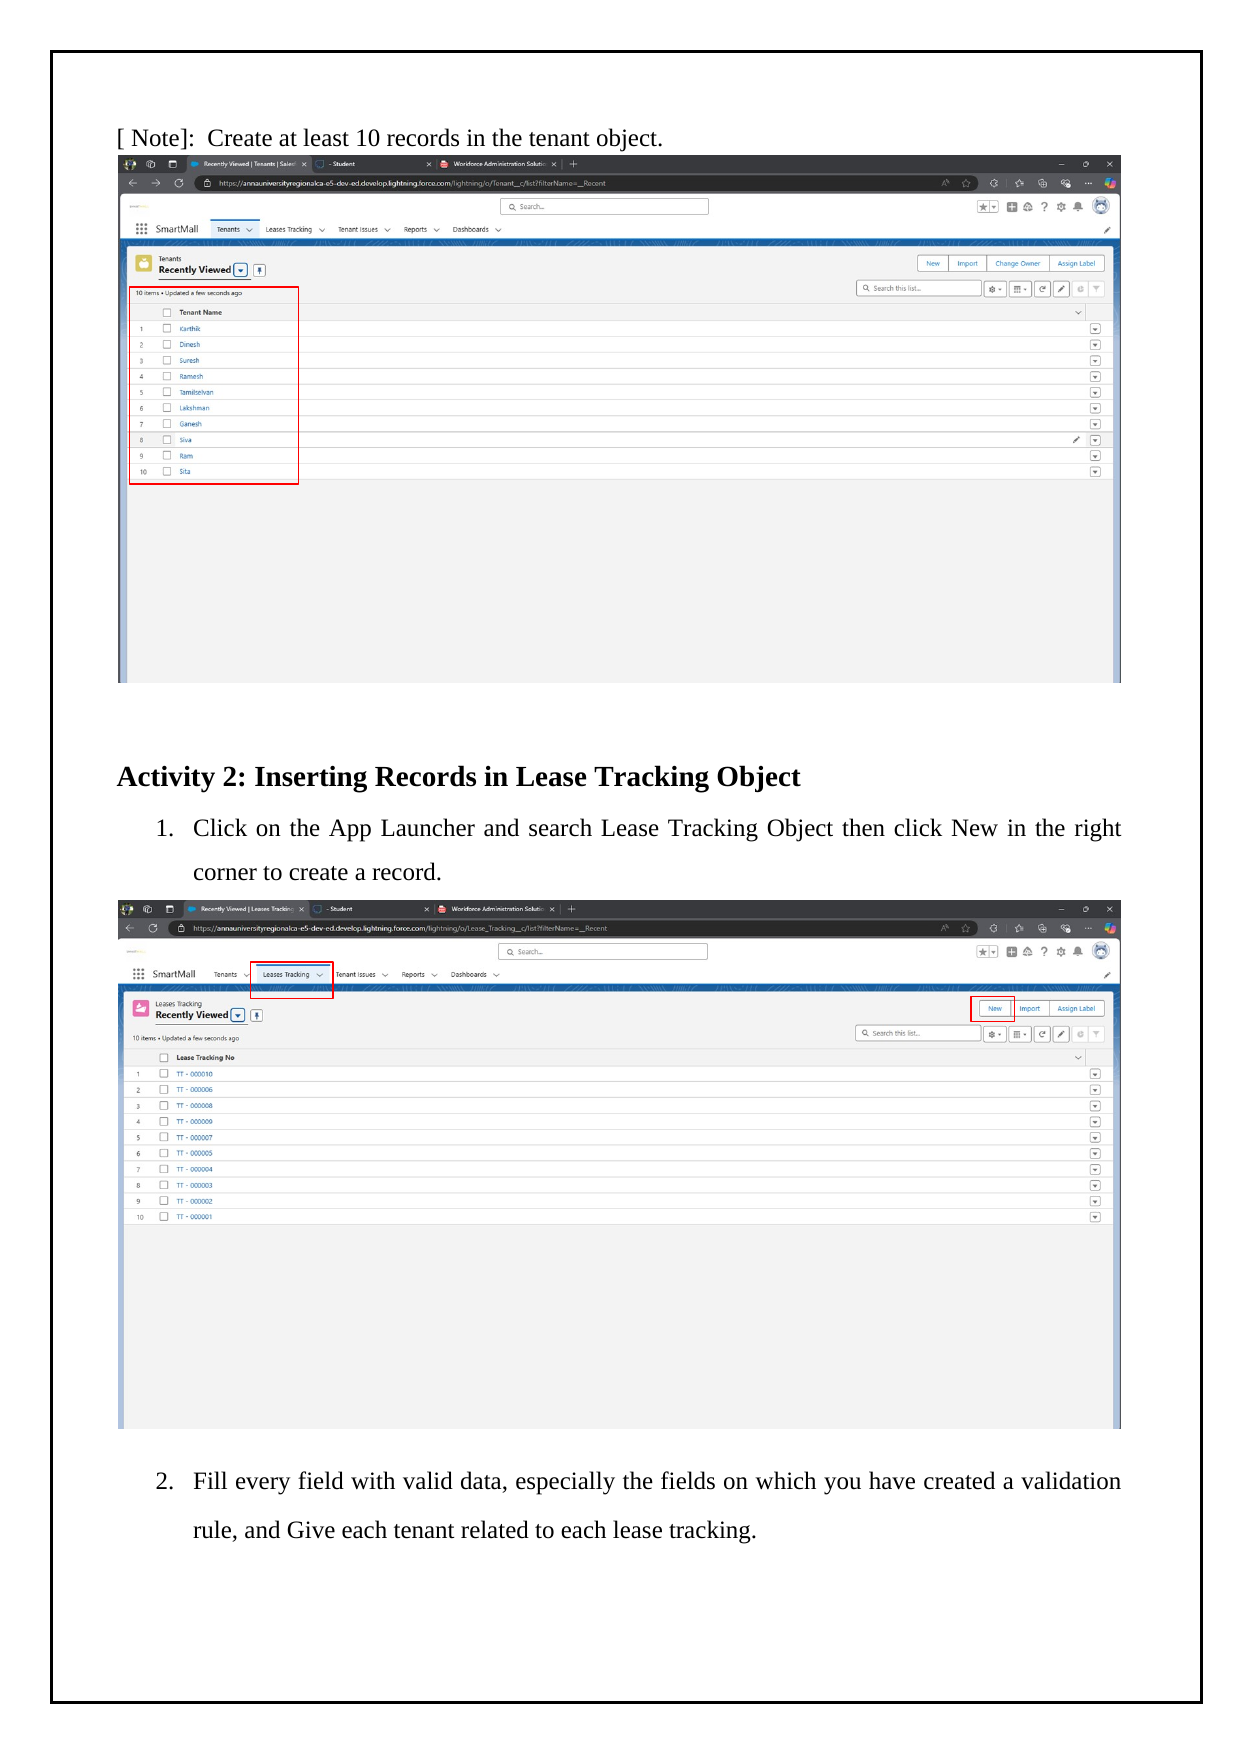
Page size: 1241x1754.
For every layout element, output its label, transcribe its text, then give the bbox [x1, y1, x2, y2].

text [ Note]: Create at least 10 records in the tenant object. [116, 123, 1122, 151]
picture [118, 900, 1121, 1429]
list Click on the App Launcher and search Lease Tracking Object then click New in the right corner to create a record. [155, 813, 1122, 885]
text Activity 2: Inserting Records in Lease Tracking Object [116, 759, 1185, 792]
list Fill every field with valid data, especially the fields on which you have created a validation rule, and Give each tenant related to each lease tracking. [155, 1466, 1122, 1544]
picture [118, 155, 1121, 683]
